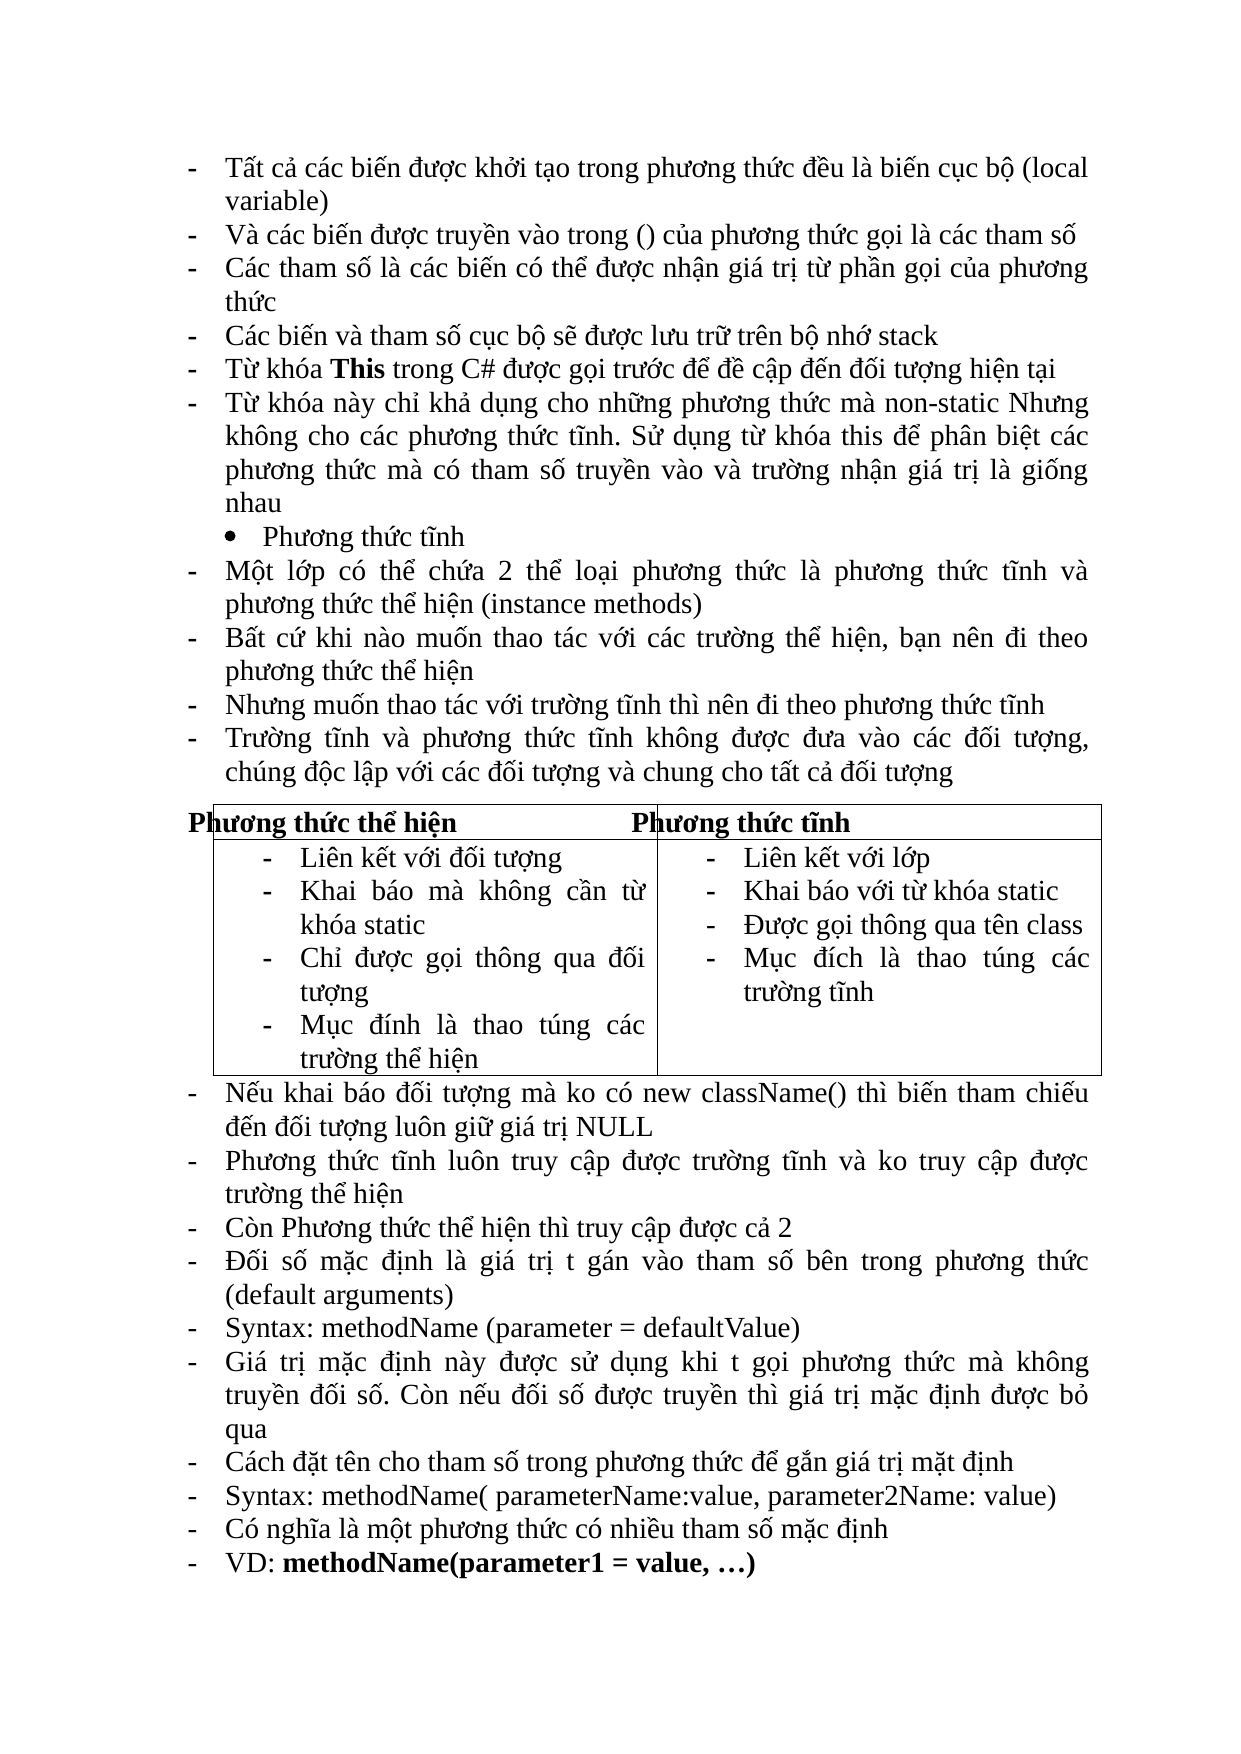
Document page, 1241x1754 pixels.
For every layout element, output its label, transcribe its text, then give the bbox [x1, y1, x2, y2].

table_cell Liên kết với đối tượng Khai báo mà không cần từ khóa static Chỉ được gọi thông qua đối tượng Mục đính là thao túng các trường thể hiện [214, 840, 657, 1074]
list Các tham số là các biến có thể được nhận giá trị từ phần gọi của phương thức [187, 251, 1090, 318]
list VD: methodName(parameter1 = value, …) [187, 1545, 1090, 1579]
list Còn Phương thức thể hiện thì truy cập được cả 2 [187, 1210, 1090, 1243]
list Nhưng muốn thao tác với trường tĩnh thì nên đi theo phương thức tĩnh [187, 687, 1090, 720]
table_cell Liên kết với lớp Khai báo với từ khóa static Được gọi thông qua tên class Mục đích là thao túng các trường tĩnh [658, 840, 1101, 1074]
list Syntax: methodName( parameterName:value, parameter2Name: value) [187, 1478, 1090, 1512]
list Giá trị mặc định này được sử dụng khi t gọi phương thức mà không truyền đối số. Còn nếu đối số được truyền thì giá trị mặc định được bỏ qua [187, 1344, 1090, 1444]
list Tất cả các biến được khởi tạo trong phương thức đều là biến cục bộ (local variable) [187, 150, 1090, 217]
list Một lớp có thể chứa 2 thể loại phương thức là phương thức tĩnh và phương thức thể hiện (instance methods) [187, 553, 1090, 620]
table_header Phương thức tĩnh [658, 805, 1101, 839]
list Có nghĩa là một phương thức có nhiều tham số mặc định [187, 1512, 1090, 1545]
list Và các biến được truyền vào trong () của phương thức gọi là các tham số [187, 217, 1090, 251]
list Bất cứ khi nào muốn thao tác với các trường thể hiện, bạn nên đi theo phương thức thể hiện [187, 620, 1090, 687]
list Đối số mặc định là giá trị t gán vào tham số bên trong phương thức (default arguments) [187, 1243, 1090, 1310]
list Phương thức tĩnh luôn truy cập được trường tĩnh và ko truy cập được trường thể hiện [187, 1143, 1090, 1210]
list Các biến và tham số cục bộ sẽ được lưu trữ trên bộ nhớ stack [187, 318, 1090, 351]
list Nếu khai báo đối tượng mà ko có new className() thì biến tham chiếu đến đối tượng luôn giữ giá trị NULL [187, 1076, 1090, 1143]
list Từ khóa This trong C# được gọi trước để đề cập đến đối tượng hiện tại [187, 351, 1090, 385]
table_header Phương thức thể hiện [214, 805, 657, 839]
list Từ khóa này chỉ khả dụng cho những phương thức mà non-static Nhưng không cho các phương thức tĩnh. Sử dụng từ khóa this để phân biệt các phương thức mà có tham số truyền vào và trường nhận giá trị là giống nhau [187, 385, 1090, 519]
list Phương thức tĩnh [225, 519, 1090, 553]
list Cách đặt tên cho tham số trong phương thức để gắn giá trị mặt định [187, 1444, 1090, 1478]
list Syntax: methodName (parameter = defaultValue) [187, 1310, 1090, 1344]
list Trường tĩnh và phương thức tĩnh không được đưa vào các đối tượng, chúng độc lập với các đối tượng và chung cho tất cả đối tượng [187, 720, 1090, 787]
